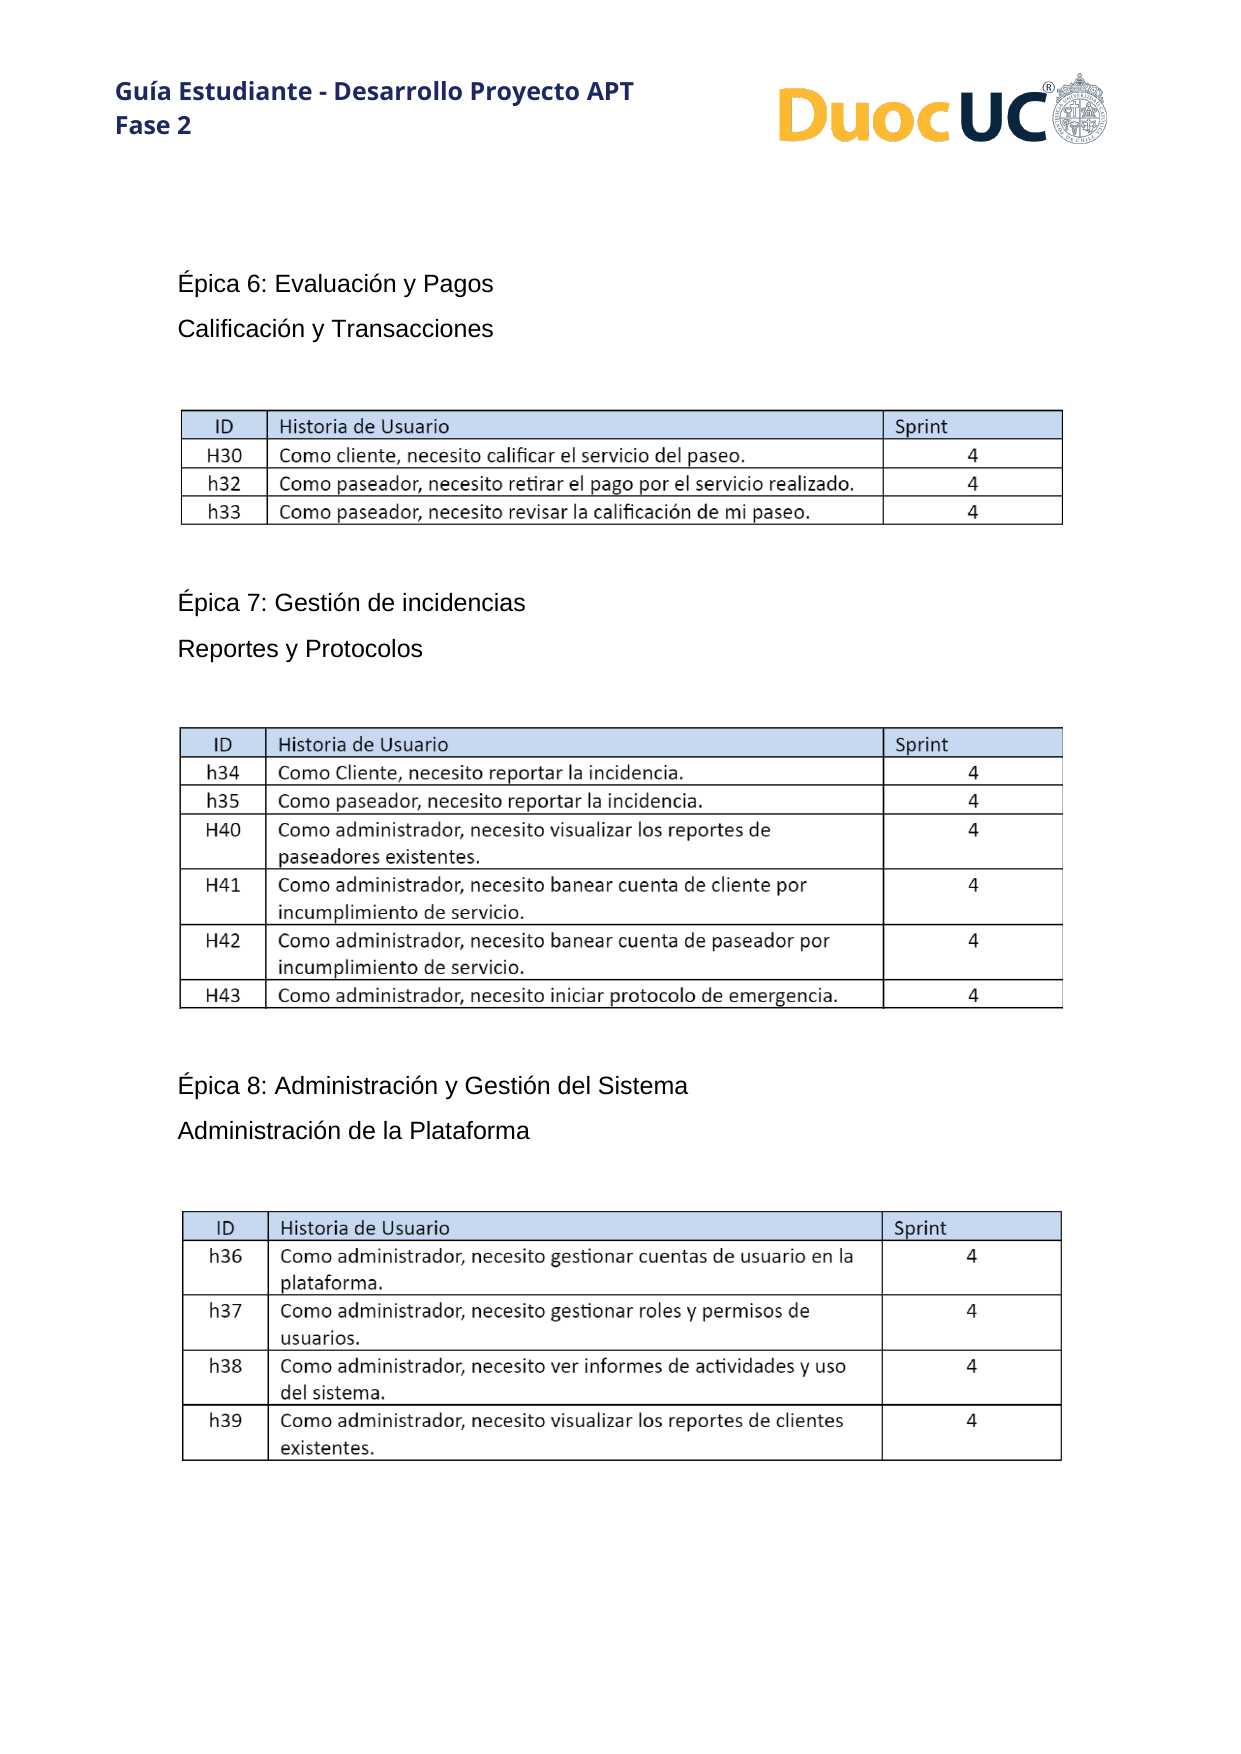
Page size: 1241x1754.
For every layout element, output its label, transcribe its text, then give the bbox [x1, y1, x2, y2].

text Épica 6: Evaluación y Pagos [177, 269, 1063, 298]
picture [177, 724, 1063, 1009]
text Épica 8: Administración y Gestión del Sistema [177, 1071, 1063, 1100]
picture [177, 405, 1063, 527]
text Calificación y Transacciones [177, 314, 1063, 343]
picture [779, 73, 1107, 144]
text Administración de la Plataforma [177, 1116, 1063, 1145]
picture [177, 1207, 1063, 1464]
text Épica 7: Gestión de incidencias [177, 588, 1063, 617]
text Reportes y Protocolos [177, 634, 1063, 662]
